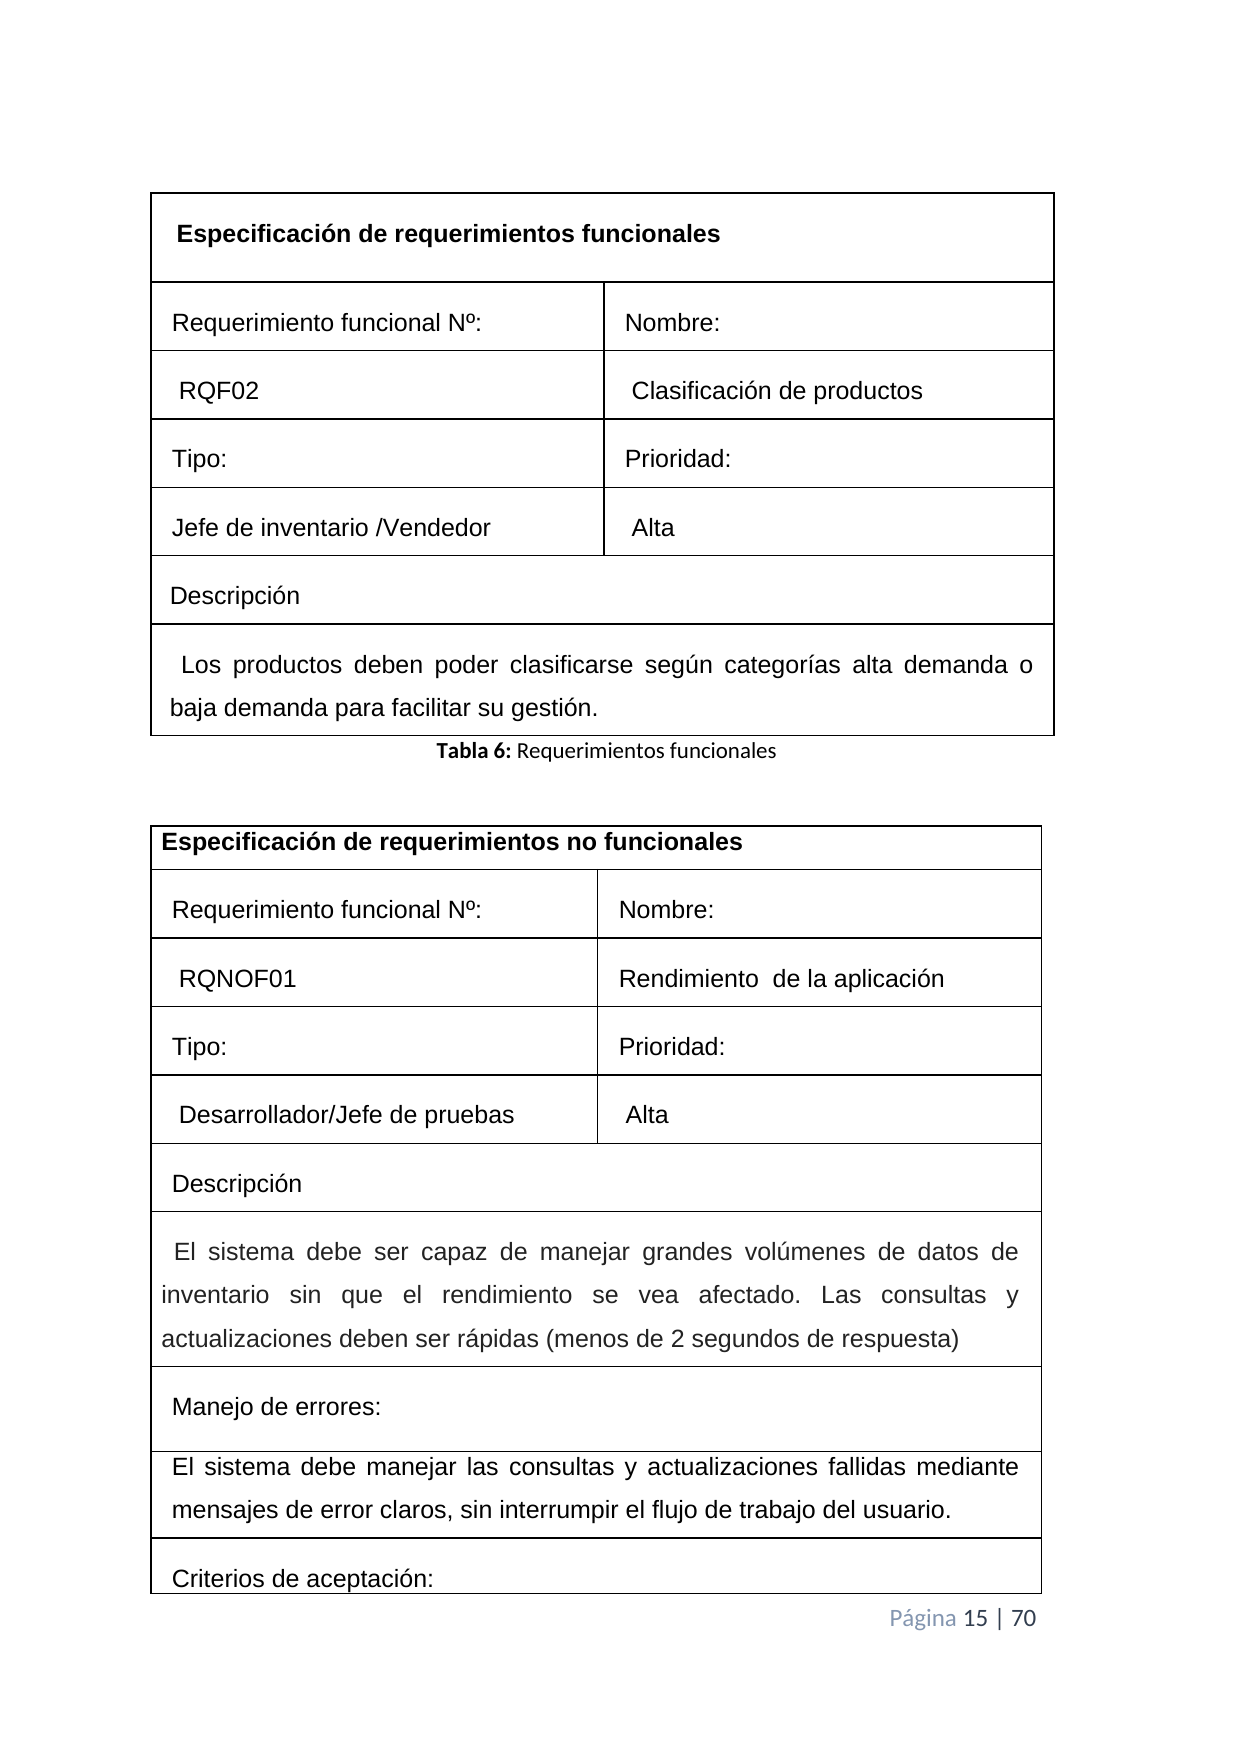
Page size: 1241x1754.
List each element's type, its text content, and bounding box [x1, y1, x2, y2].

text Tabla 6: Requerimientos funcionales [150, 736, 1063, 764]
table_cell Clasificación de productos [605, 351, 1053, 418]
table_cell Jefe de inventario /Vendedor [152, 488, 603, 555]
table_cell Prioridad: [598, 1007, 1041, 1074]
table_cell Rendimiento de la aplicación [598, 939, 1041, 1006]
table_cell El sistema debe manejar las consultas y actualizaciones fallidas mediante mensajes de error claros, sin interrumpir el flujo de trabajo del usuario. [152, 1452, 1041, 1537]
table_cell Requerimiento funcional Nº: [152, 283, 603, 349]
table_cell El sistema debe ser capaz de manejar grandes volúmenes de datos de inventario sin que el rendimiento se vea afectado. Las consultas y actualizaciones deben ser rápidas (menos de 2 segundos de respuesta) [152, 1212, 1041, 1366]
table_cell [152, 1539, 1041, 1592]
table_header Especificación de requerimientos funcionales [152, 194, 1053, 281]
table_cell Los productos deben poder clasificarse según categorías alta demanda o baja demanda para facilitar su gestión. [152, 625, 1053, 735]
table_cell Nombre: [605, 283, 1053, 349]
table_cell Tipo: [152, 1007, 597, 1074]
table_cell Tipo: [152, 420, 603, 486]
table_cell Manejo de errores: [152, 1367, 1041, 1451]
table_cell Requerimiento funcional Nº: [152, 870, 597, 937]
table_cell RQF02 [152, 351, 603, 418]
table_cell RQNOF01 [152, 939, 597, 1006]
table_header Especificación de requerimientos no funcionales [152, 827, 1041, 869]
table_cell Nombre: [598, 870, 1041, 937]
table_cell Alta [598, 1076, 1041, 1142]
table_cell Descripción [152, 1144, 1041, 1211]
table_cell Alta [605, 488, 1053, 555]
table_cell Descripción [152, 556, 1053, 623]
table_cell Desarrollador/Jefe de pruebas [152, 1076, 597, 1142]
table_cell Prioridad: [605, 420, 1053, 486]
